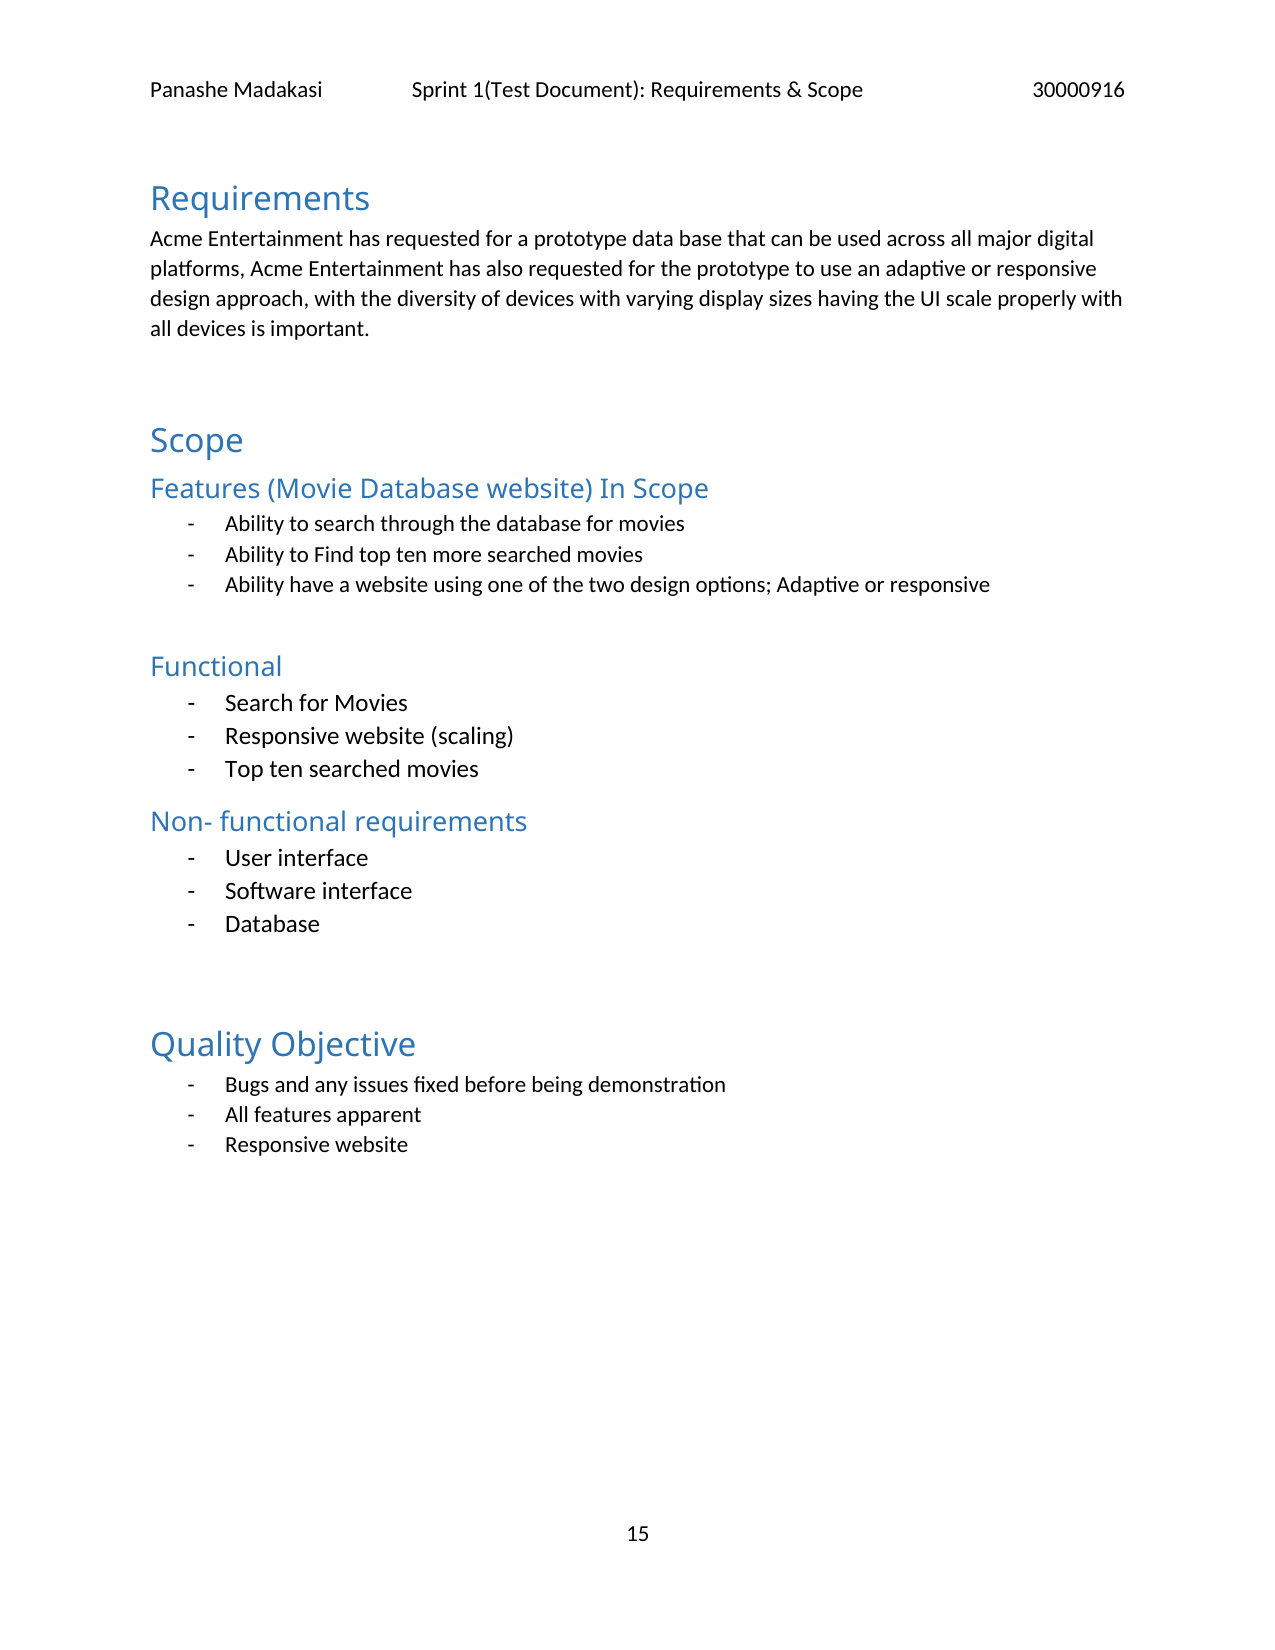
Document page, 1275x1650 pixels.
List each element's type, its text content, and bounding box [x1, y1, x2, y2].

subtitle Quality Objective [150, 1021, 1125, 1066]
list Search for Movies [187, 687, 1125, 717]
subtitle Requirements [150, 175, 1125, 220]
subtitle Functional [150, 647, 1125, 684]
list Ability to Find top ten more searched movies [187, 540, 1125, 568]
list Software interface [187, 875, 1125, 906]
subtitle Scope [150, 417, 1125, 462]
text Acme Entertainment has requested for a prototype data base that can be used across all major digital platforms, Acme Entertainment has also requested for the prototype to use an adaptive or responsive design approach, with the diversity of devices with varying display sizes having the UI scale properly with all devices is important. [150, 224, 1125, 343]
list Database [187, 908, 1125, 938]
list Ability to search through the database for movies [187, 509, 1125, 538]
list Responsive website [187, 1130, 1125, 1158]
subtitle Features (Movie Database website) In Scope [150, 470, 1125, 507]
list Responsive website (scaling) [187, 720, 1125, 750]
list Bugs and any issues fixed before being demonstration [187, 1070, 1125, 1098]
list User interface [187, 842, 1125, 873]
list All features apparent [187, 1100, 1125, 1128]
list Top ten searched movies [187, 753, 1125, 783]
list Ability have a website using one of the two design options; Adaptive or responsive [187, 570, 1125, 598]
subtitle Non- functional requirements [150, 802, 1125, 839]
